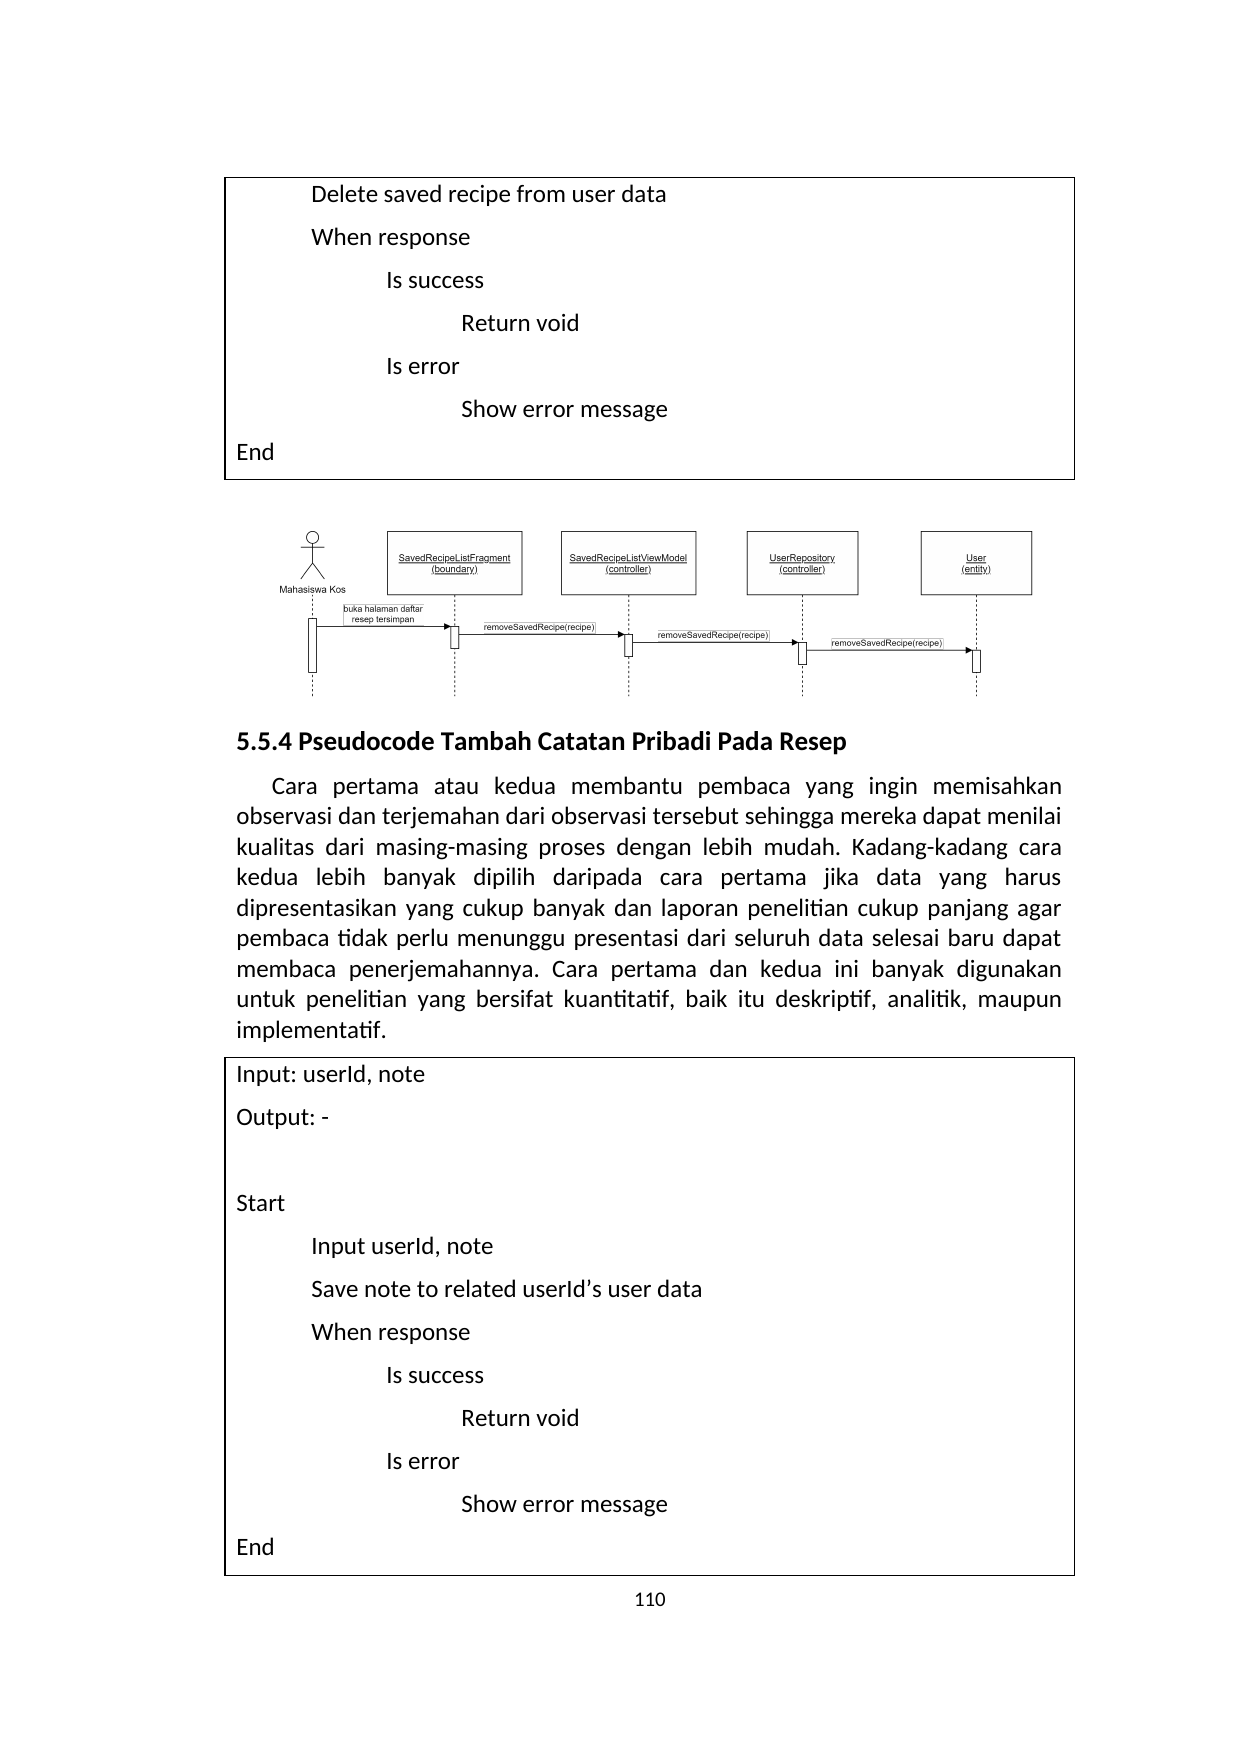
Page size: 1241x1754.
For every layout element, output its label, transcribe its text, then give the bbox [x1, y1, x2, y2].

table_header Input: userId, note Output: - Start Input userId, note Save note to related userId’s user data When response Is success Return void Is error Show error message End [226, 1058, 1074, 1574]
picture [271, 523, 1040, 706]
text Cara pertama atau kedua membantu pembaca yang ingin memisahkan observasi dan terjemahan dari observasi tersebut sehingga mereka dapat menilai kualitas dari masing-masing proses dengan lebih mudah. Kadang-kadang cara kedua lebih banyak dipilih daripada cara pertama jika data yang harus dipresentasikan yang cukup banyak dan laporan penelitian cukup panjang agar pembaca tidak perlu menunggu presentasi dari seluruh data selesai baru dapat membaca penerjemahannya. Cara pertama dan kedua ini banyak digunakan untuk penelitian yang bersifat kuantitatif, baik itu deskriptif, analitik, maupun implementatif. [236, 770, 1063, 1045]
subtitle Pseudocode Tambah Catatan Pribadi Pada Resep [236, 724, 1063, 757]
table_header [226, 178, 1074, 479]
